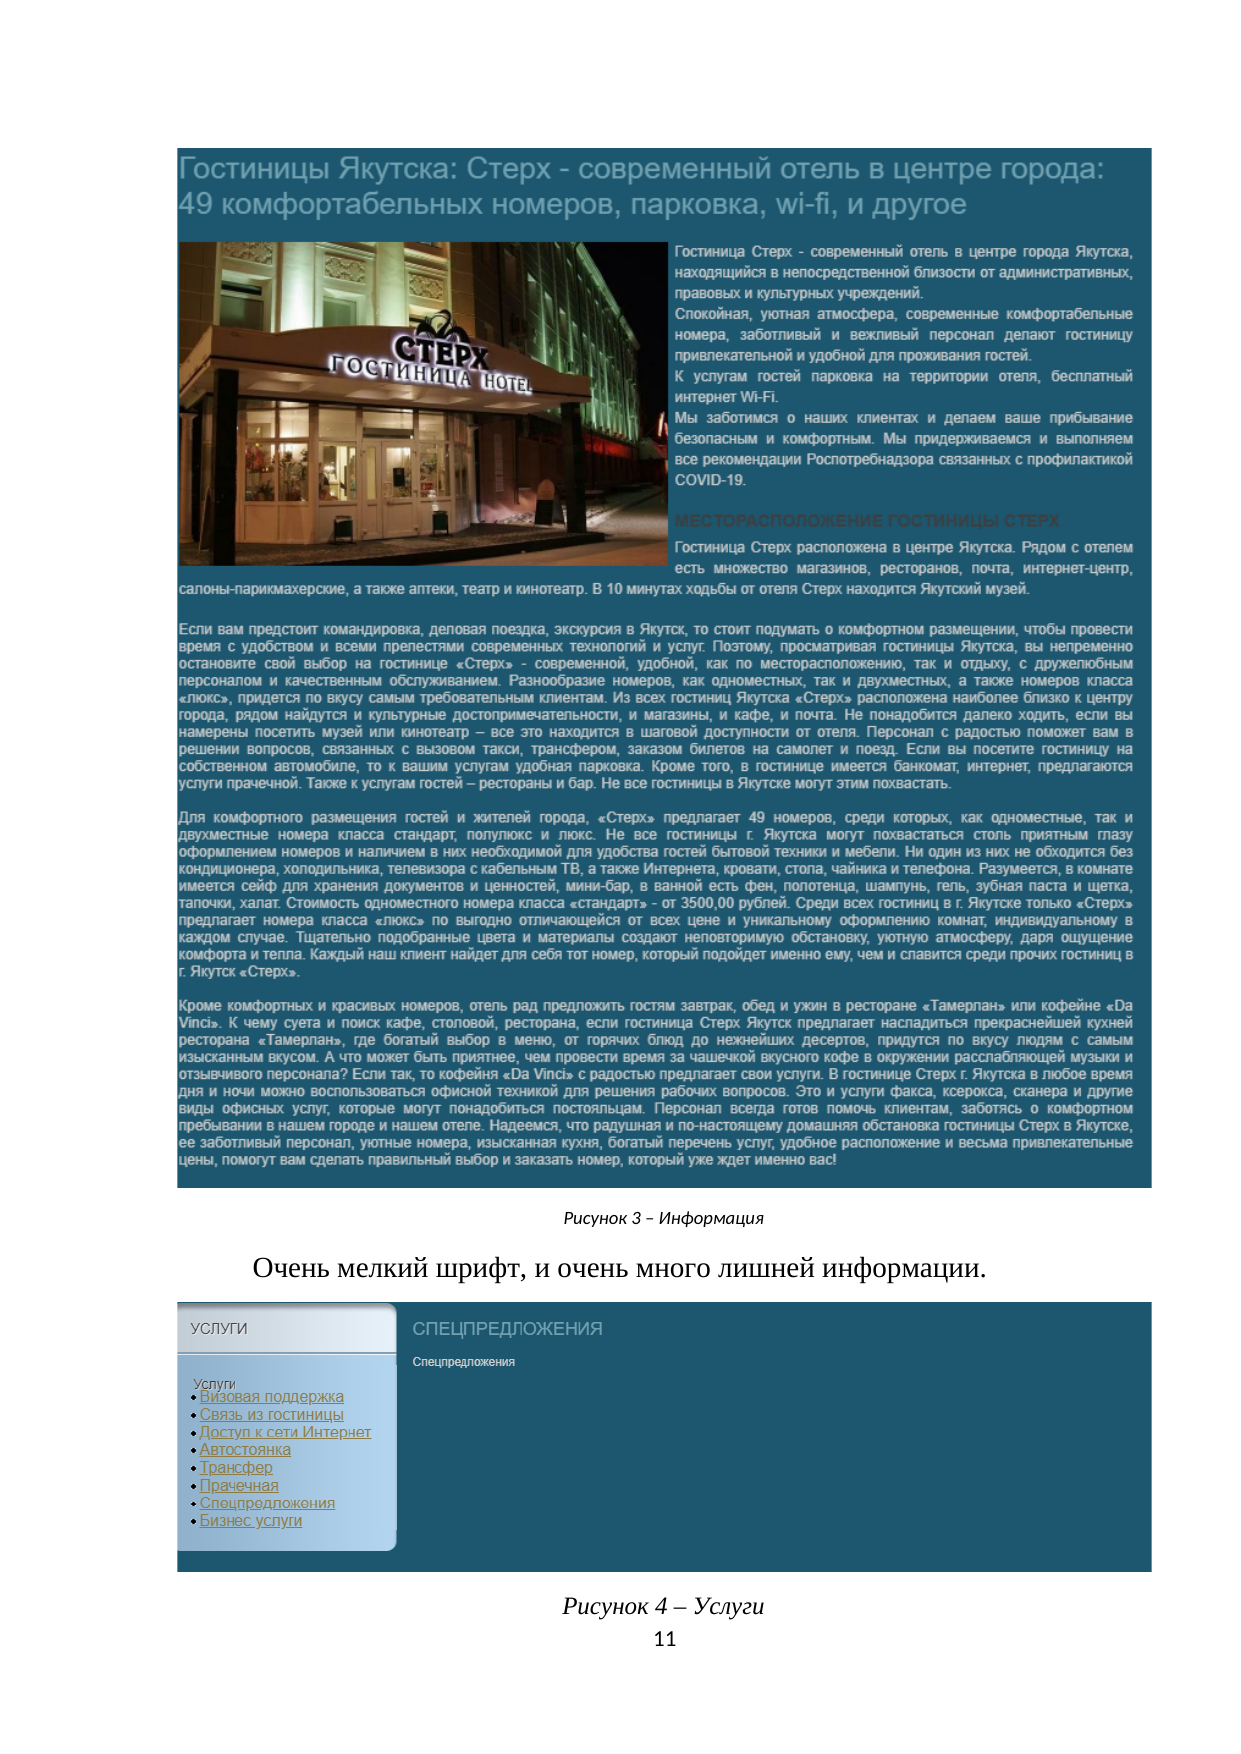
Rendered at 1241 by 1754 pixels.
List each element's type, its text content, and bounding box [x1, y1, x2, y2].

text Очень мелкий шрифт, и очень много лишней информации. [177, 1250, 1152, 1284]
picture [177, 1302, 1152, 1572]
text Рисунок 4 – Услуги [177, 1591, 1152, 1620]
text Рисунок 3 – Информация [177, 1206, 1152, 1229]
picture [177, 148, 1152, 1188]
